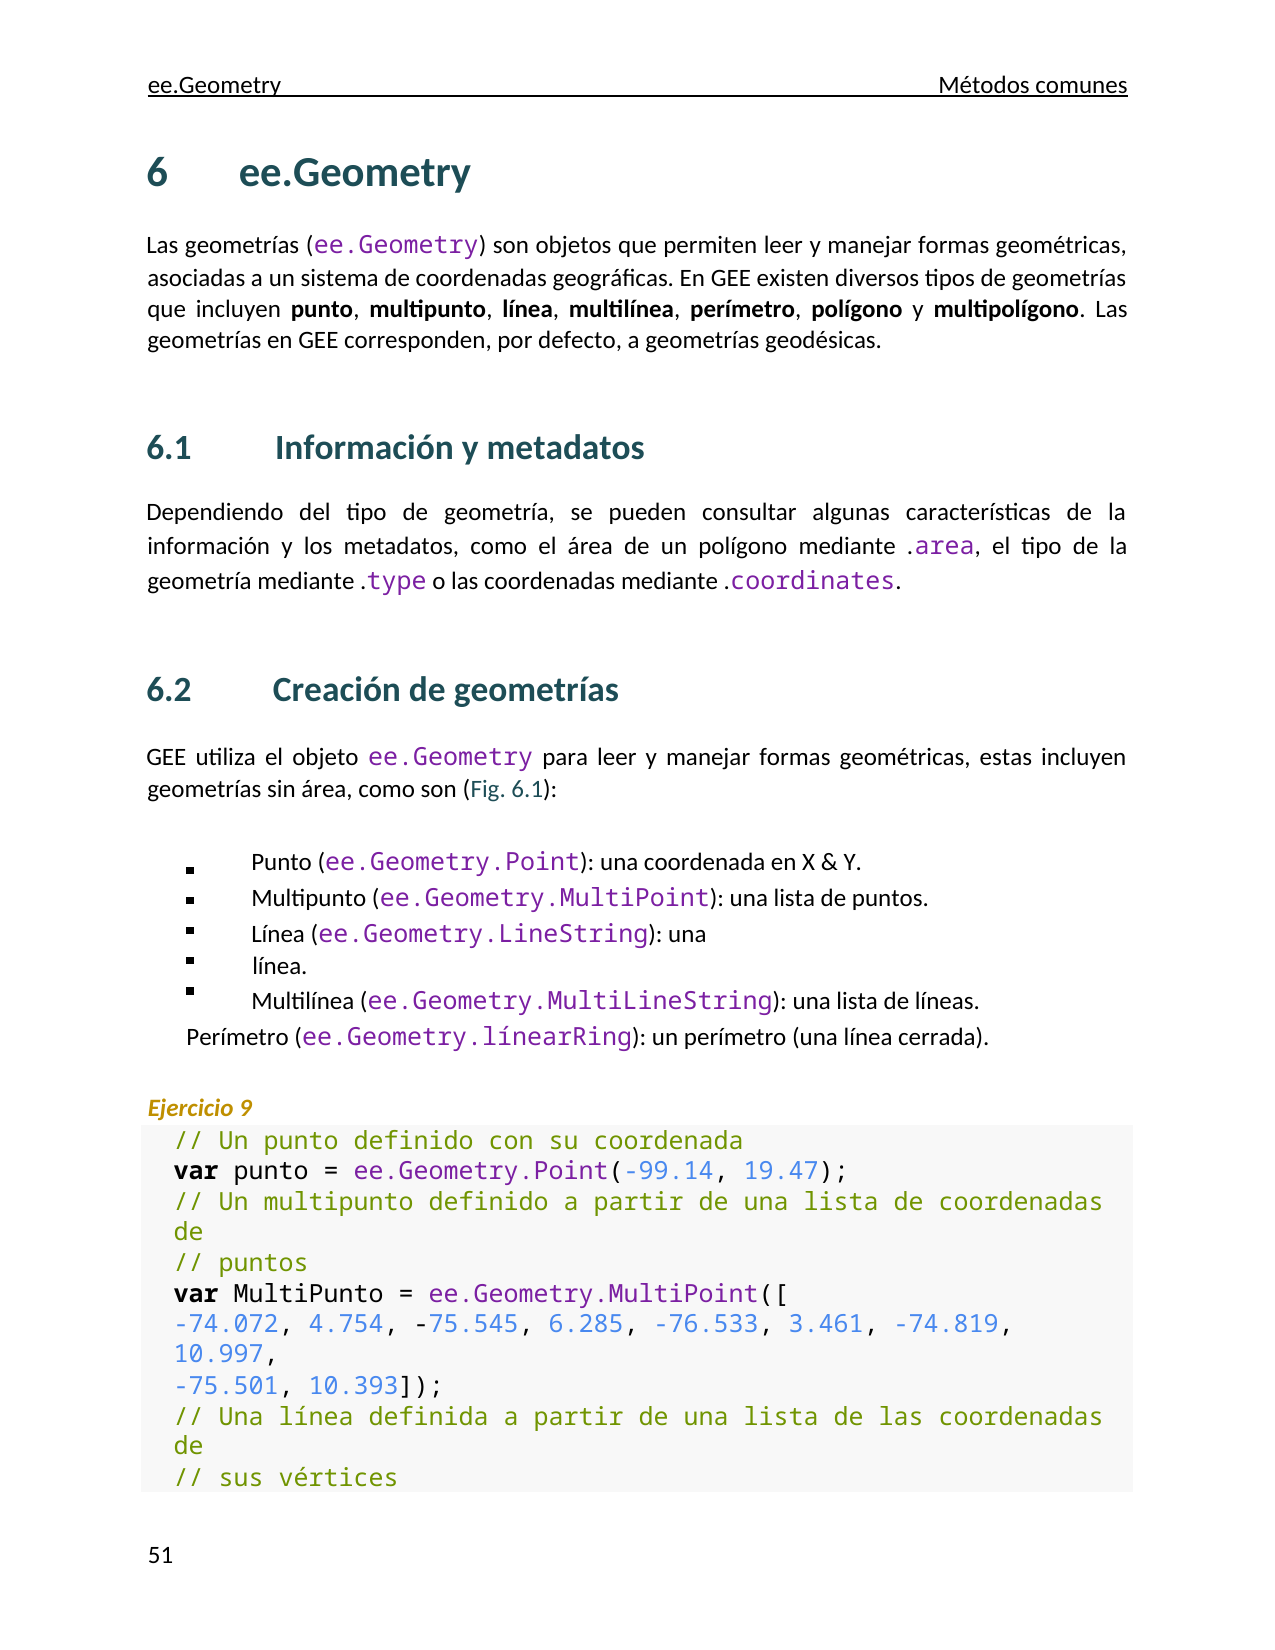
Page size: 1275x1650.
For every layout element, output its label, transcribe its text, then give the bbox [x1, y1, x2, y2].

subtitle 6 ee.Geometry [146, 144, 1127, 197]
text Perímetro (ee.Geometry.línearRing): un perímetro (una línea cerrada). [186, 1019, 1127, 1053]
text Las geometrías (ee.Geometry) son objetos que permiten leer y manejar formas geométricas, asociadas a un sistema de coordenadas geográficas. En GEE existen diversos tipos de geometrías que incluyen punto, multipunto, línea, multilínea, perímetro, polígono y multipolígono. Las geometrías en GEE corresponden, por defecto, a geometrías geodésicas. [146, 227, 1127, 355]
text Punto (ee.Geometry.Point): una coordenada en X & Y. [186, 843, 1127, 878]
text Multipunto (ee.Geometry.MultiPoint): una lista de puntos. [186, 879, 1127, 914]
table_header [141, 1125, 1133, 1492]
text GEE utiliza el objeto ee.Geometry para leer y manejar formas geométricas, estas incluyen geometrías sin área, como son (Fig. 6.1): [146, 738, 1127, 804]
text Multilínea (ee.Geometry.MultiLineString): una lista de líneas. [186, 983, 1127, 1017]
subtitle 6.2 Creación de geometrías [146, 667, 1127, 710]
subtitle 6.1 Información y metadatos [146, 425, 1127, 468]
text Dependiendo del tipo de geometría, se pueden consultar algunas características de la información y los metadatos, como el área de un polígono mediante .area, el tipo de la geometría mediante .type o las coordenadas mediante .coordinates. [146, 496, 1127, 597]
text Línea (ee.Geometry.LineString): una línea. [186, 916, 721, 981]
text Ejercicio 9 [148, 1092, 1127, 1123]
